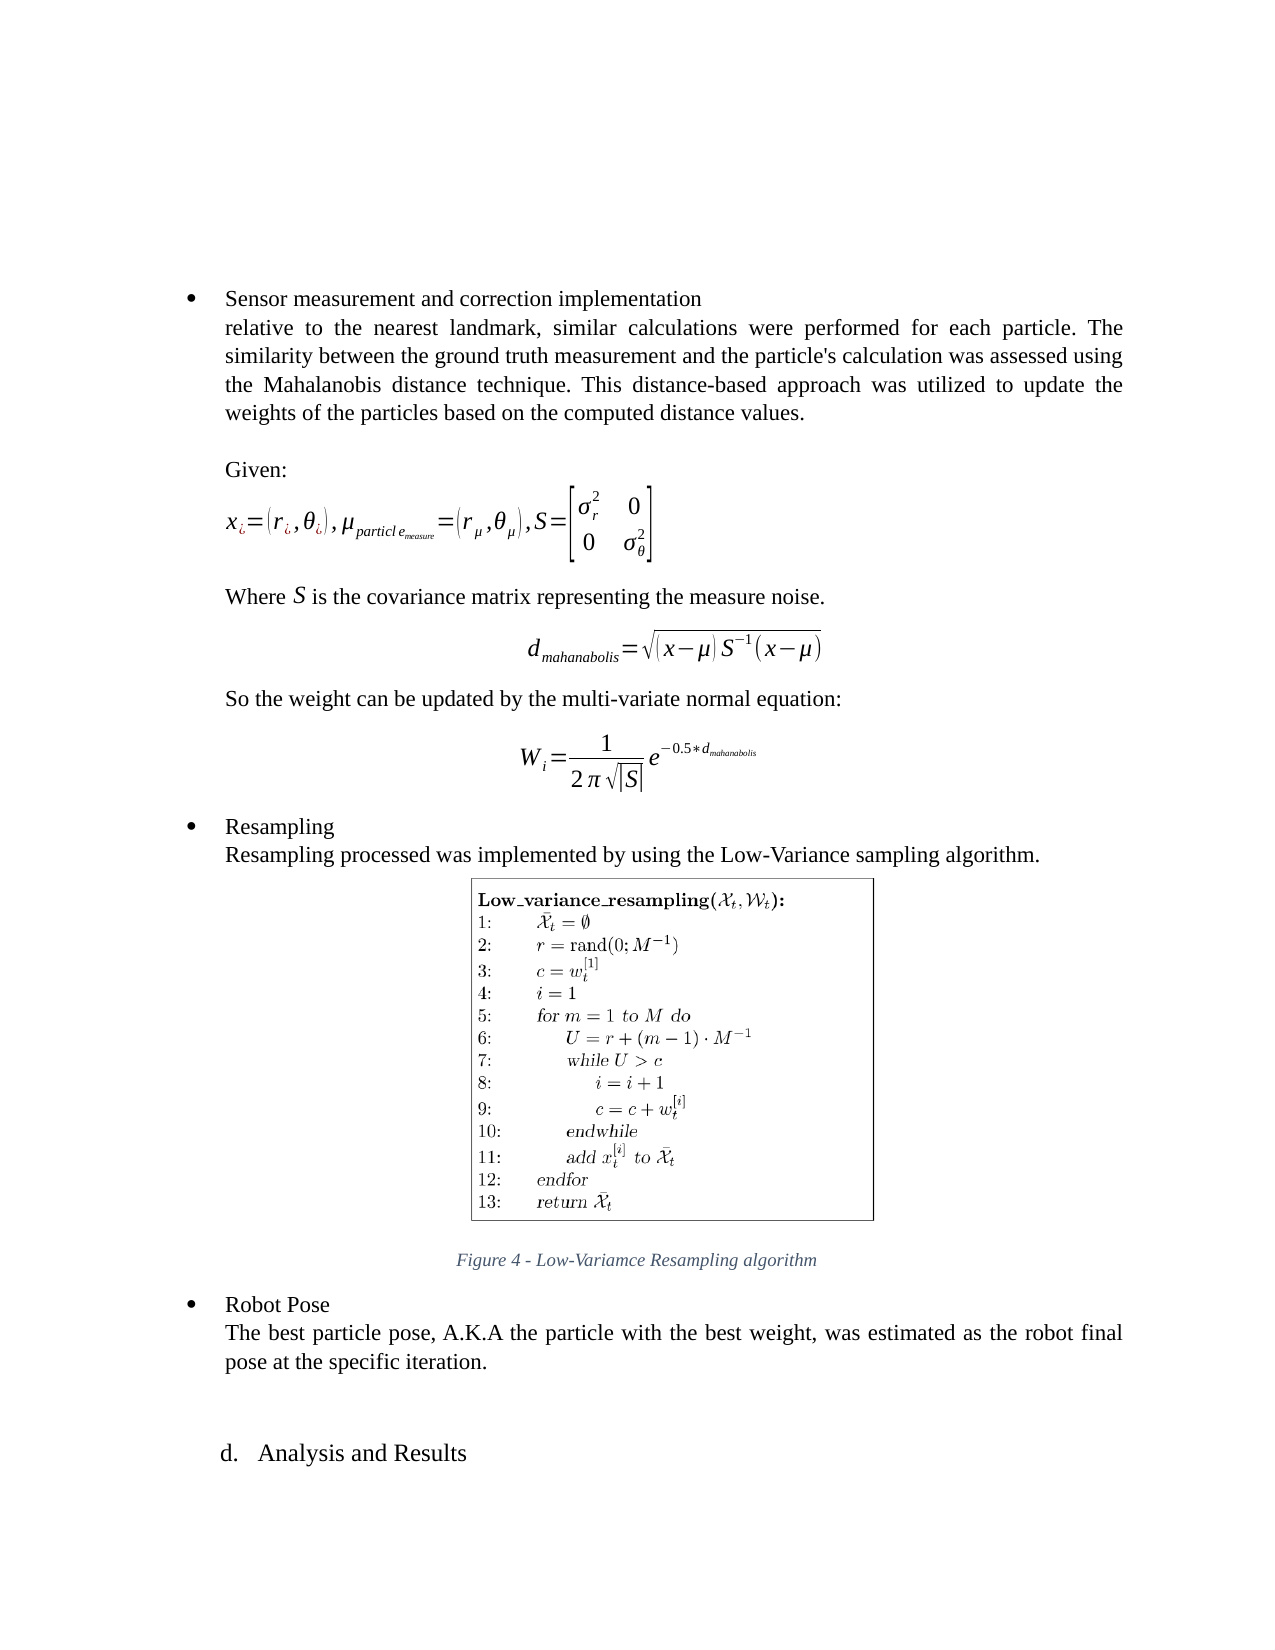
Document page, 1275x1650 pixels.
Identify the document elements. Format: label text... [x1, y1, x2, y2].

list Sensor measurement and correction implementation [187, 285, 1125, 312]
list Resampling [187, 813, 1125, 839]
list relative to the nearest landmark, similar calculations were performed for each particle. The similarity between the ground truth measurement and the particle's calculation was assessed using the Mahalanobis distance technique. This distance-based approach was utilized to update the weights of the particles based on the computed distance values. [225, 314, 1125, 425]
text So the weight can be updated by the multi-variate normal equation: [150, 685, 1125, 711]
list The best particle pose, A.K.A the particle with the best weight, was estimated as the robot final pose at the specific iteration. [225, 1319, 1125, 1374]
subtitle Analysis and Results [220, 1438, 1125, 1467]
list Given: [225, 456, 1125, 482]
list Robot Pose [187, 1291, 1125, 1317]
list Resampling processed was implemented by using the Low-Variance sampling algorithm. [225, 841, 1125, 867]
text Where is the covariance matrix representing the measure noise. [225, 582, 1125, 610]
picture [462, 869, 888, 1230]
